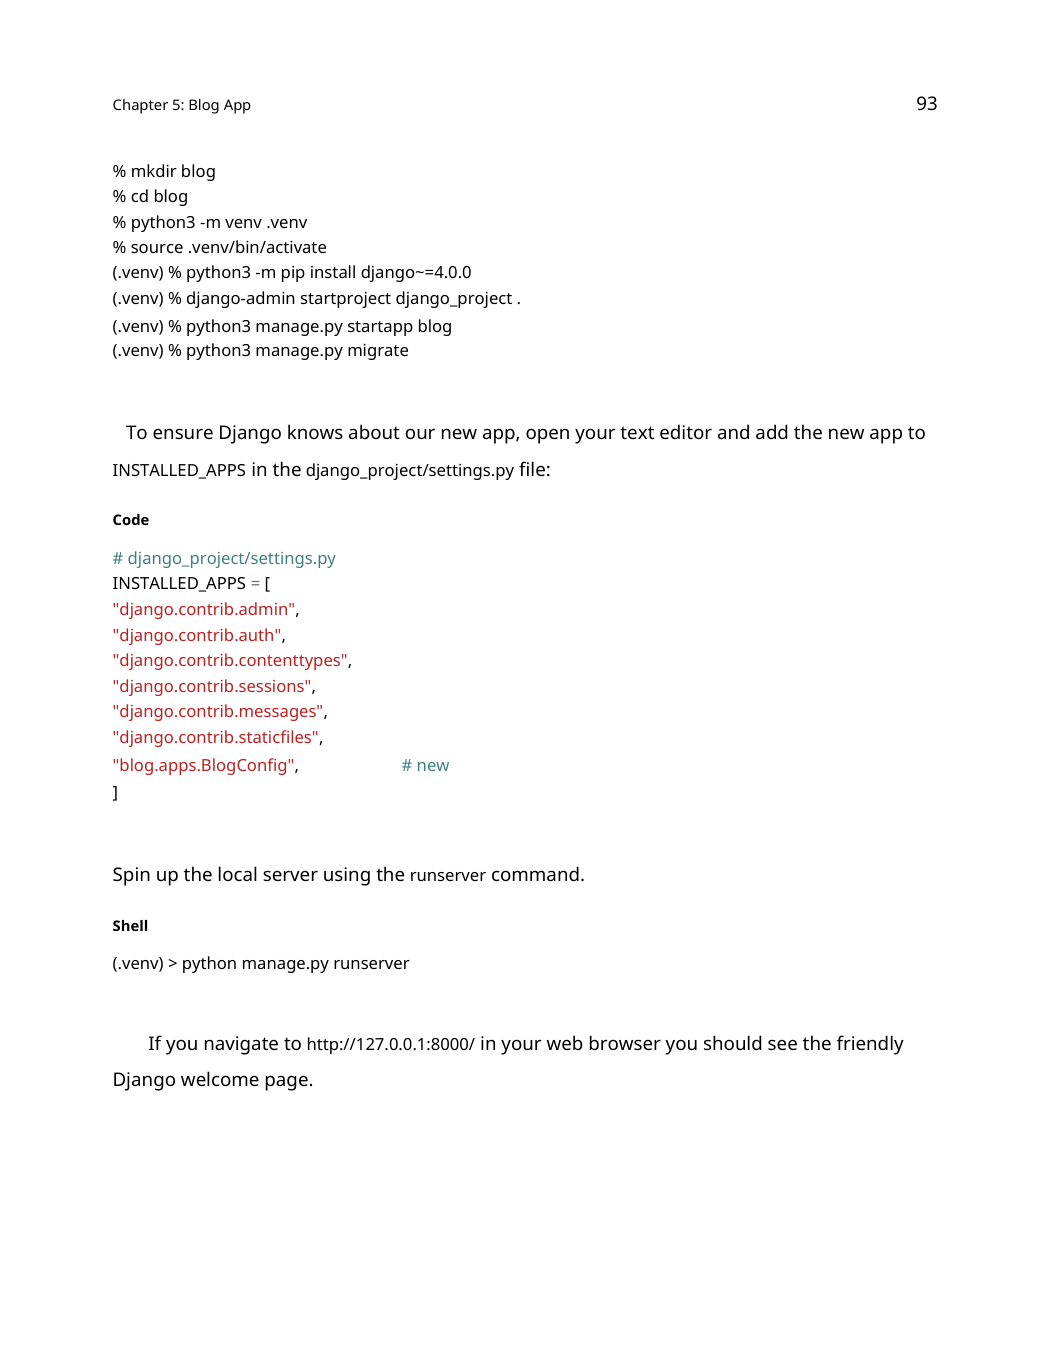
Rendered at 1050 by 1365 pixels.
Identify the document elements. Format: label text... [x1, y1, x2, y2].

text Django welcome page. [112, 1067, 940, 1092]
text Shell [112, 915, 940, 935]
text Code [112, 510, 940, 530]
text Chapter 5: Blog App 93 [112, 90, 940, 115]
text To ensure Django knows about our new app, open your text editor and add the new app to [112, 419, 940, 445]
text % mkdir blog % cd blog % python3 -m venv .venv % source .venv/bin/activate (.venv) % python3 -m pip install django~=4.0.0 (.venv) % django-admin startproject django_project . [112, 159, 640, 309]
text If you navigate to http://127.0.0.1:8000/ in your web browser you should see the friendly [112, 1031, 940, 1056]
text # django_project/settings.py INSTALLED_APPS = [ "django.contrib.admin", "django.contrib.auth", "django.contrib.contenttypes", "django.contrib.sessions", "django.contrib.messages", "django.contrib.staticfiles", "blog.apps.BlogConfig", # new ] [112, 546, 460, 803]
text Spin up the local server using the runserver command. [112, 861, 940, 886]
text (.venv) > python manage.py runserver [112, 952, 940, 974]
text INSTALLED_APPS in the django_project/settings.py file: [112, 456, 940, 481]
text (.venv) % python3 manage.py startapp blog (.venv) % python3 manage.py migrate [112, 315, 535, 362]
